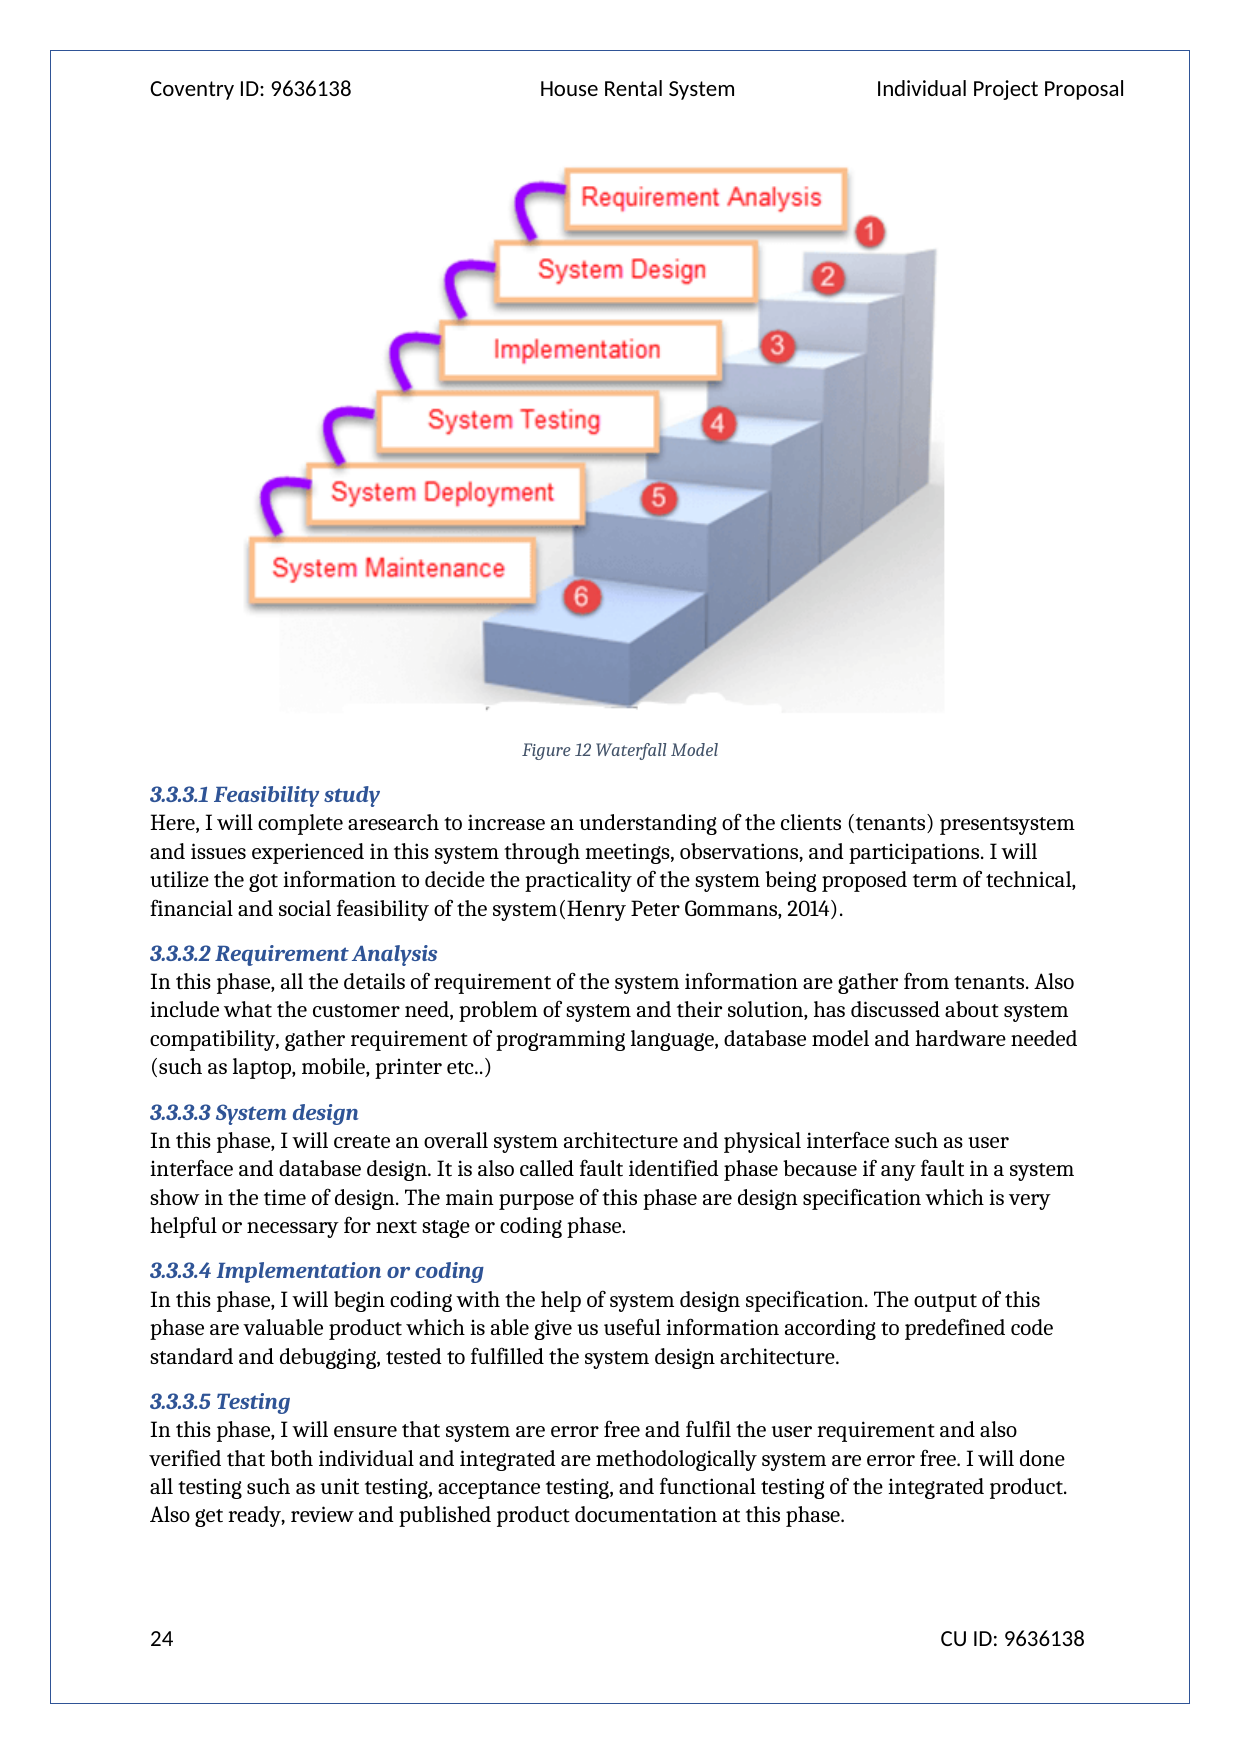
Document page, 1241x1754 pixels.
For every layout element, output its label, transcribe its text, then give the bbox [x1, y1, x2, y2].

text In this phase, I will begin coding with the help of system design specification. The output of this phase are valuable product which is able give us useful information according to predefined code standard and debugging, tested to fulfilled the system design architecture. [150, 1287, 1090, 1370]
subtitle 3.3.3.4 Implementation or coding [150, 1258, 1090, 1284]
text In this phase, all the details of requirement of the system information are gather from tenants. Also include what the customer need, problem of system and their solution, has discussed about system compatibility, gather requirement of programming language, database model and hardware needed (such as laptop, mobile, printer etc..) [150, 969, 1090, 1081]
subtitle 3.3.3.5 Testing [150, 1388, 1090, 1415]
text Here, I will complete aresearch to increase an understanding of the clients (tenants) presentsystem and issues experienced in this system through meetings, observations, and participations. I will utilize the got information to decide the practicality of the system being proposed term of technical, financial and social feasibility of the system. [150, 810, 1090, 922]
subtitle 3.3.3.3 System design [150, 1099, 1090, 1126]
text In this phase, I will ensure that system are error free and fulfil the user requirement and also verified that both individual and integrated are methodologically system are error free. I will done all testing such as unit testing, acceptance testing, and functional testing of the integrated product. Also get ready, review and published product documentation at this phase. [150, 1417, 1090, 1529]
subtitle 3.3.3.1 Feasibility study [150, 782, 1090, 808]
text Figure 12 Waterfall Model [150, 739, 1090, 761]
subtitle 3.3.3.2 Requirement Analysis [150, 940, 1090, 967]
text In this phase, I will create an overall system architecture and physical interface such as user interface and database design. It is also called fault identified phase because if any fault in a system show in the time of design. The main purpose of this phase are design specification which is very helpful or necessary for next stage or coding phase. [150, 1128, 1090, 1239]
picture [150, 150, 1029, 721]
